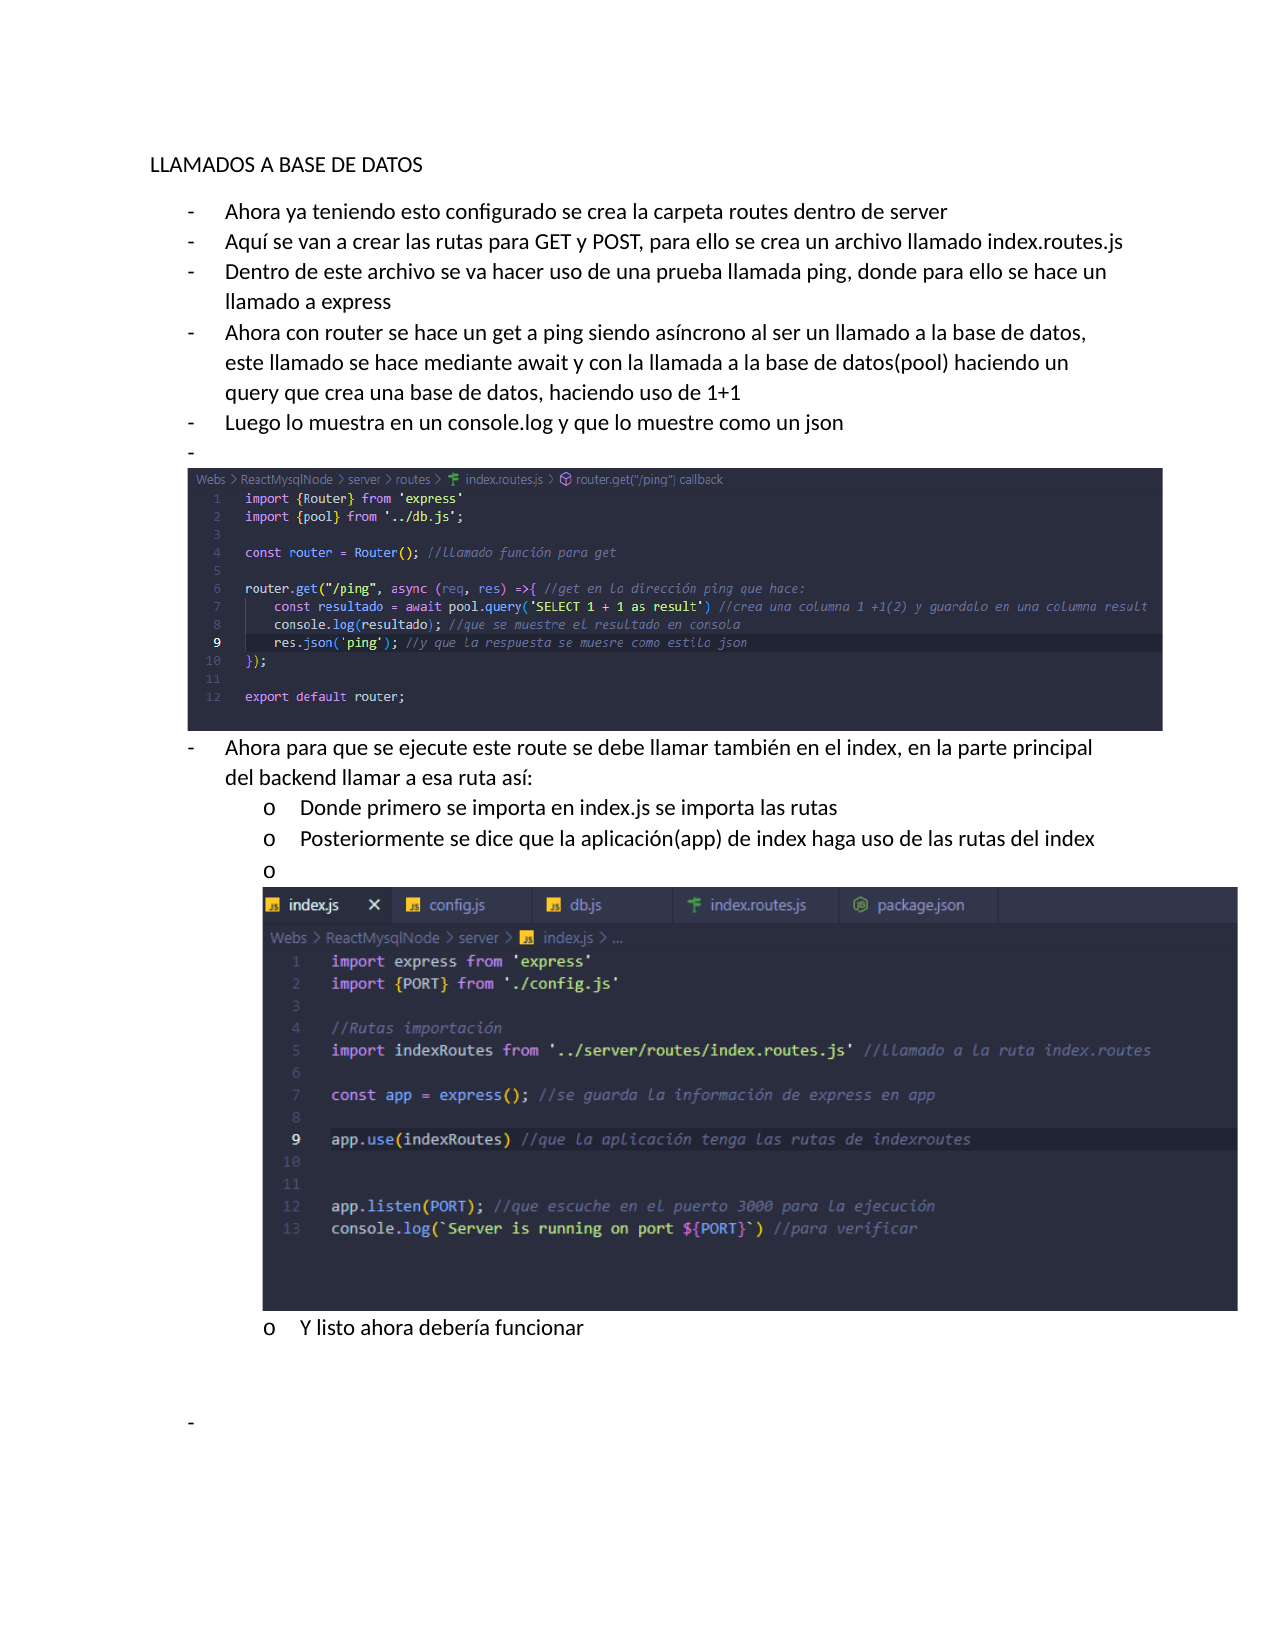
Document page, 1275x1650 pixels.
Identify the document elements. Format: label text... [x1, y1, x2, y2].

picture [187, 468, 1163, 731]
list Posteriormente se dice que la aplicación(app) de index haga uso de las rutas del index [262, 824, 1125, 854]
list Ahora ya teniendo esto configurado se crea la carpeta routes dentro de server [187, 197, 1125, 225]
list Ahora para que se ejecute este route se debe llamar también en el index, en la parte principal del backend llamar a esa ruta así: [187, 733, 1125, 791]
list Aquí se van a crear las rutas para GET y POST, para ello se crea un archivo llamado index.routes.js [187, 227, 1125, 255]
list Luego lo muestra en un console.log y que lo muestre como un json [187, 408, 1125, 436]
picture [262, 887, 1238, 1311]
list Dentro de este archivo se va hacer uso de una prueba llamada ping, donde para ello se hace un llamado a express [187, 257, 1125, 316]
list Ahora con router se hace un get a ping siendo asíncrono al ser un llamado a la base de datos, este llamado se hace mediante await y con la llamada a la base de datos(pool) haciendo un query que crea una base de datos, haciendo uso de 1+1 [187, 318, 1125, 406]
text LLAMADOS A BASE DE DATOS [150, 150, 1125, 178]
list Donde primero se importa en index.js se importa las rutas [262, 793, 1125, 822]
list Y listo ahora debería funcionar [262, 1313, 1125, 1342]
